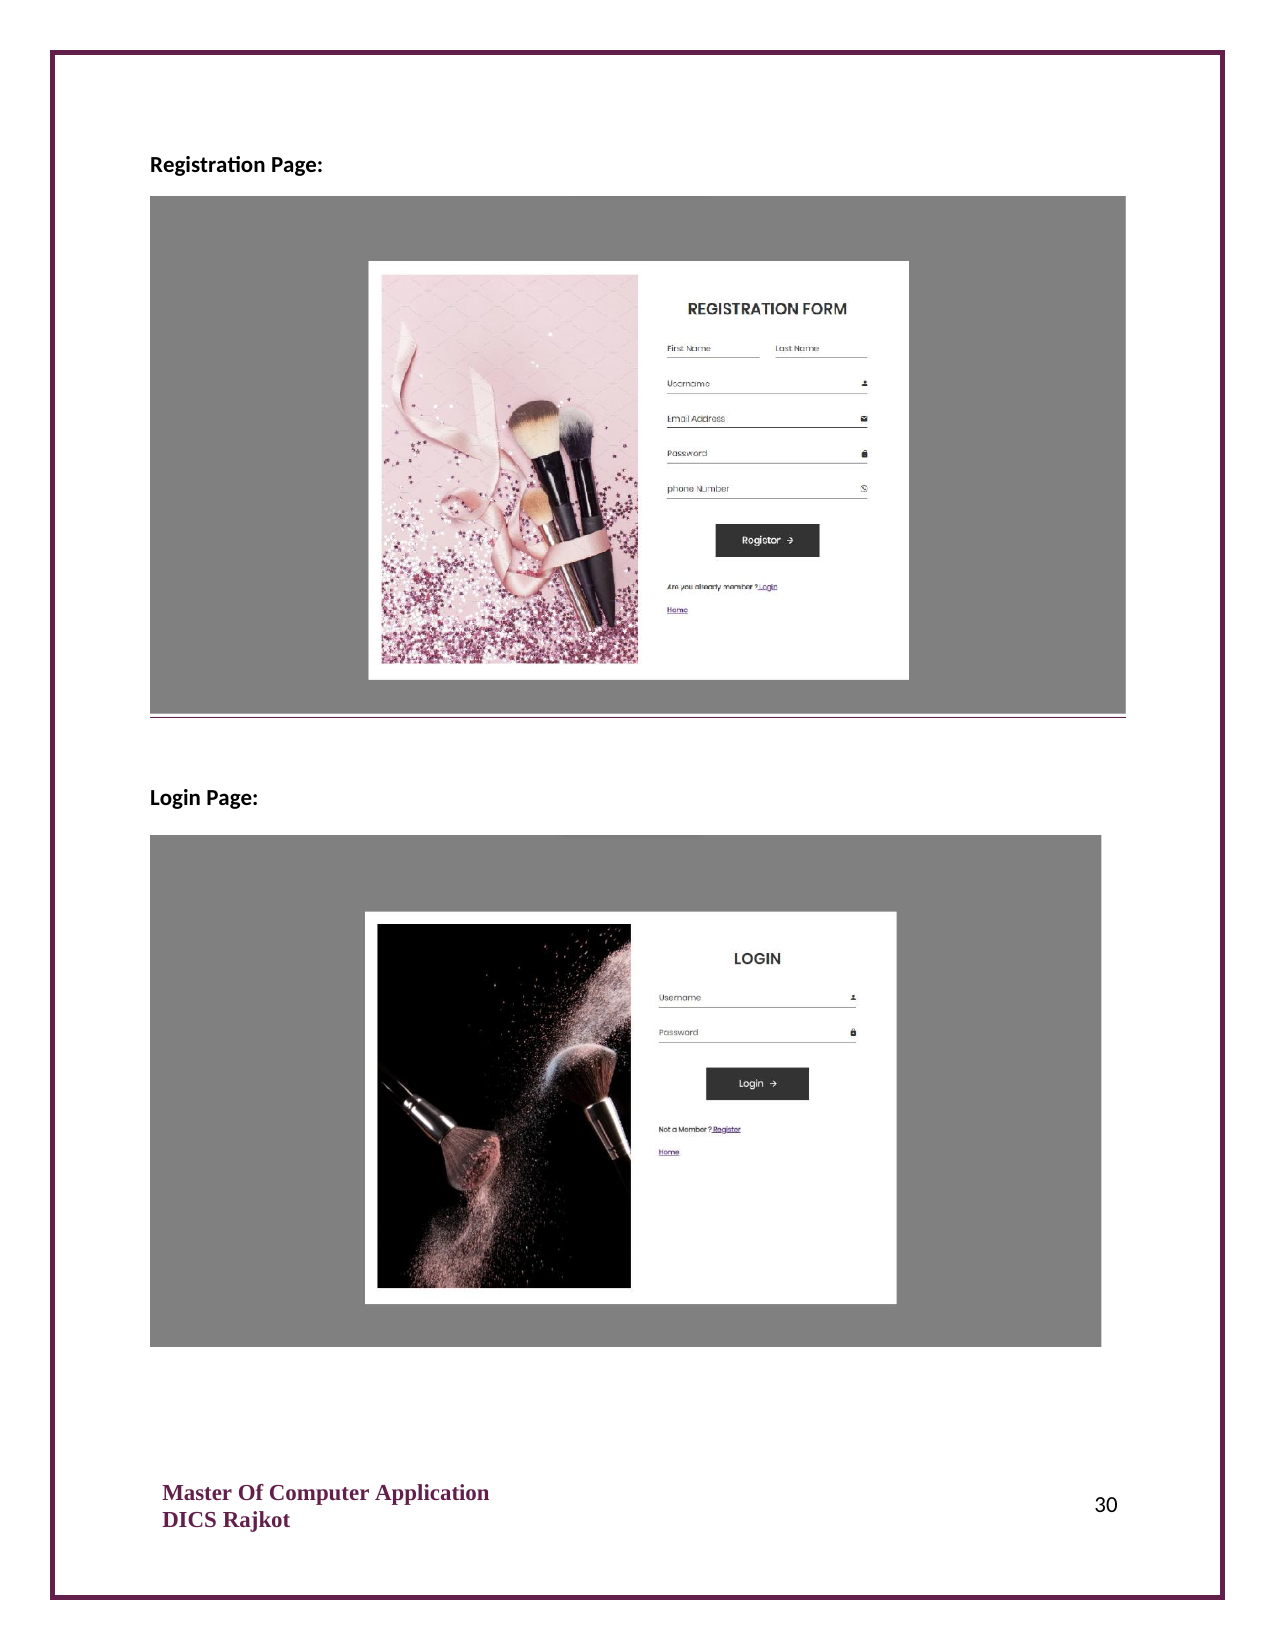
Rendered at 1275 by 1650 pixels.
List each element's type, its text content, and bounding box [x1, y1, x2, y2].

picture [150, 196, 1126, 718]
text Login Page: [150, 783, 1206, 811]
picture [150, 835, 1102, 1347]
text Registration Page: [150, 150, 1206, 178]
